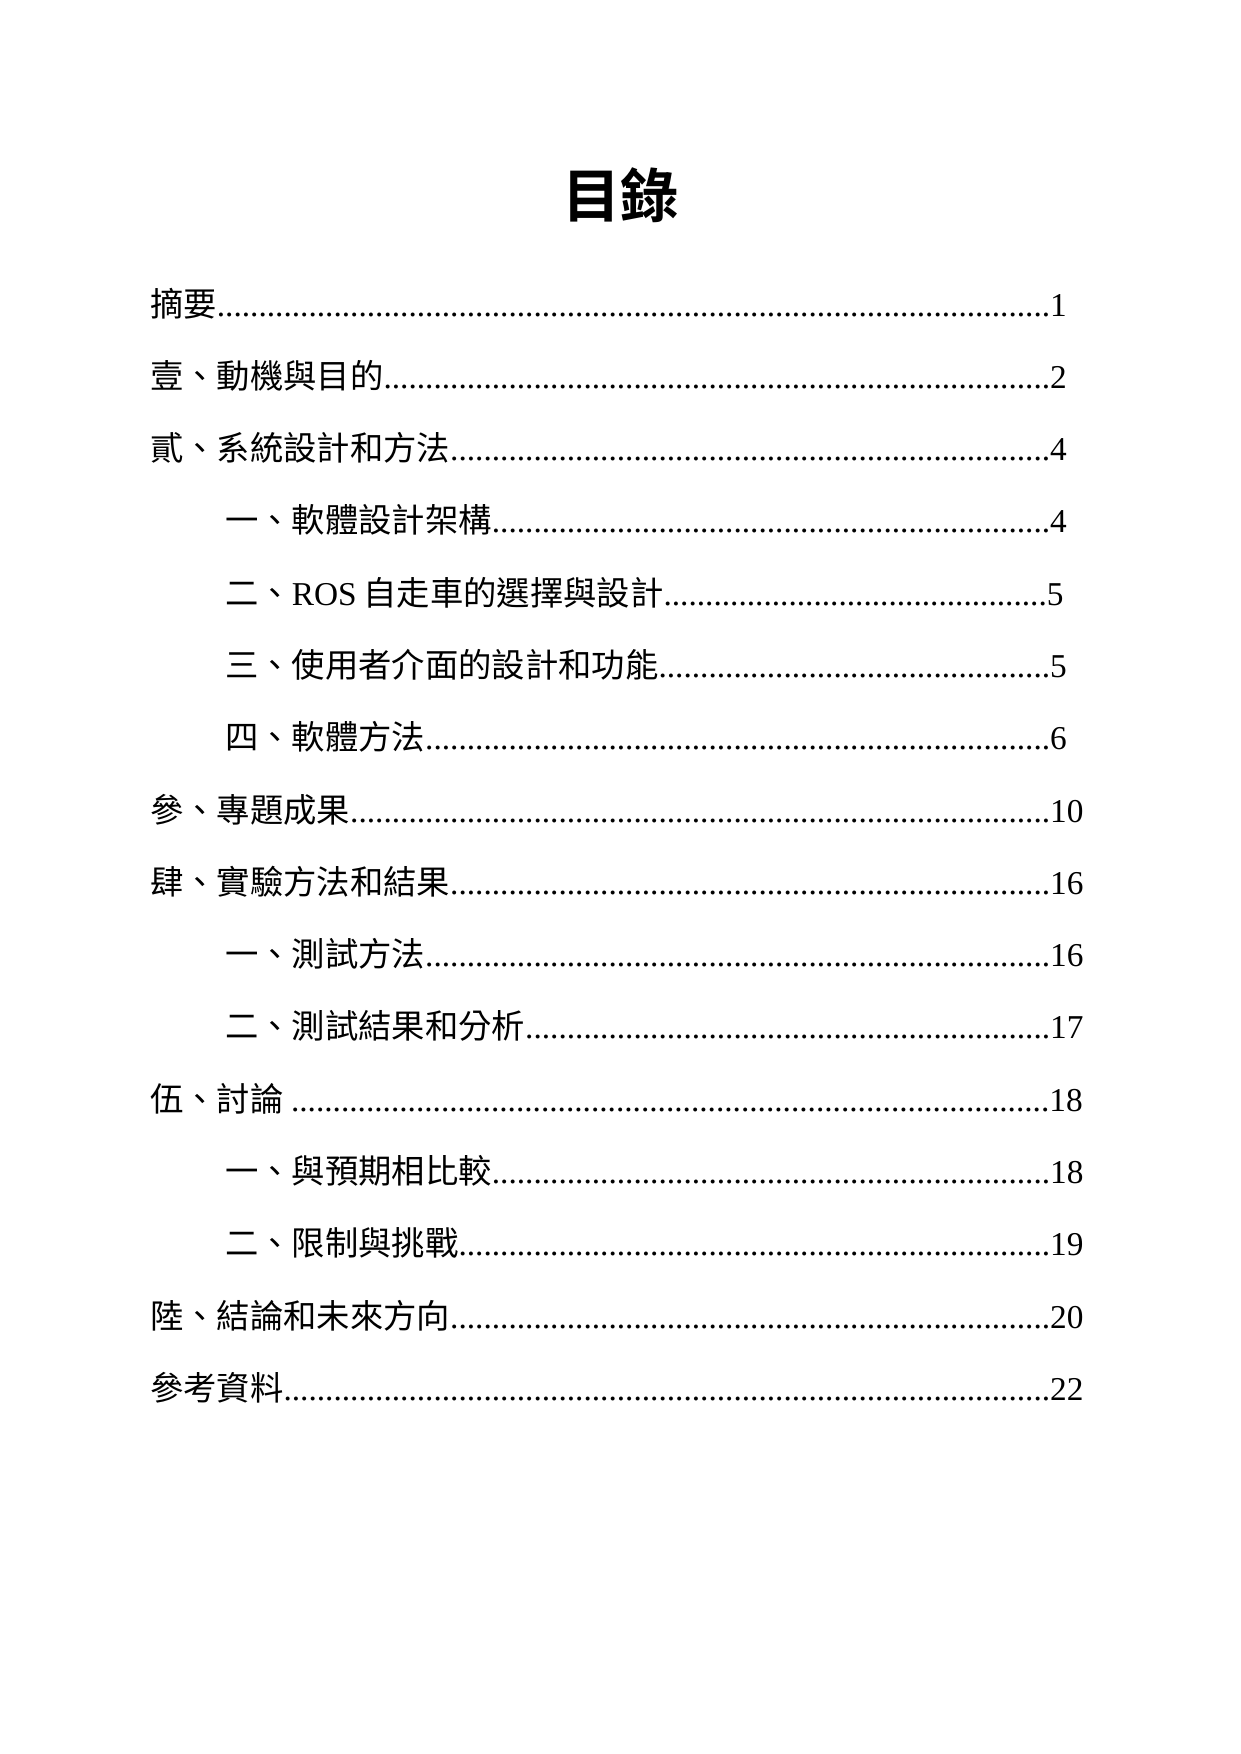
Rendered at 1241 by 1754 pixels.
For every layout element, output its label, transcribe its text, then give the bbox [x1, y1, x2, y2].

text 一、與預期相比較...................................................................18 [225, 1145, 1090, 1193]
text 二、測試結果和分析...............................................................17 [225, 1000, 1090, 1048]
text 四、軟體方法...........................................................................6 [225, 711, 1090, 759]
text 二、限制與挑戰.......................................................................19 [225, 1217, 1090, 1265]
text 目錄 [150, 150, 1090, 234]
text 摘要....................................................................................................1 [150, 277, 1090, 326]
text 參、專題成果....................................................................................10 [150, 783, 1090, 832]
text 貳、系統設計和方法........................................................................4 [150, 422, 1090, 470]
text 陸、結論和未來方向........................................................................20 [150, 1289, 1090, 1338]
text 參考資料............................................................................................22 [150, 1362, 1090, 1410]
text 一、軟體設計架構...................................................................4 [225, 494, 1090, 542]
text 三、使用者介面的設計和功能...............................................5 [225, 639, 1090, 687]
text 壹、動機與目的................................................................................2 [150, 349, 1090, 398]
text 肆、實驗方法和結果........................................................................16 [150, 856, 1090, 904]
text 二、ROS自走車的選擇與設計..............................................5 [225, 566, 1090, 615]
text 一、測試方法...........................................................................16 [225, 928, 1090, 976]
text 伍、討論 ...........................................................................................18 [150, 1072, 1090, 1121]
